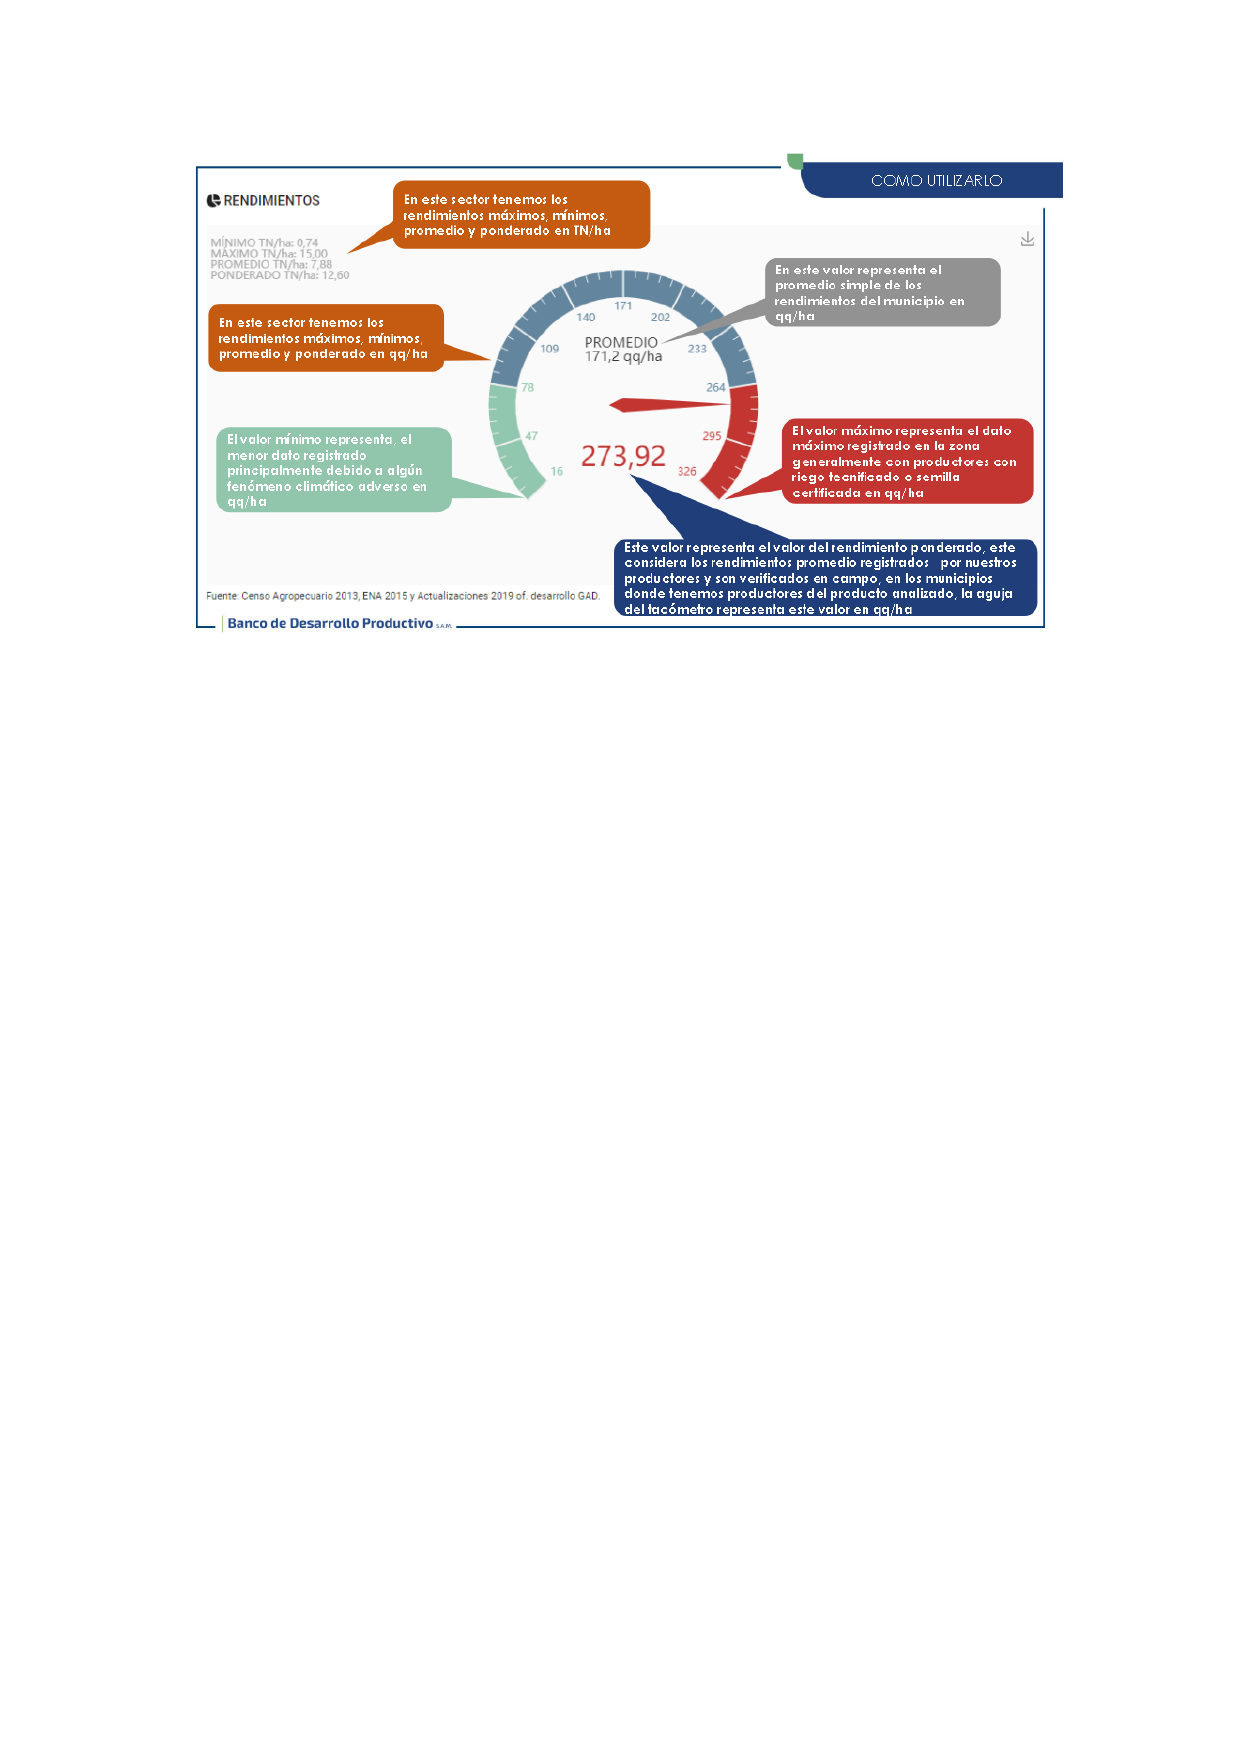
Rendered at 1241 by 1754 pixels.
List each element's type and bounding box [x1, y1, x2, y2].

picture [177, 147, 1063, 650]
